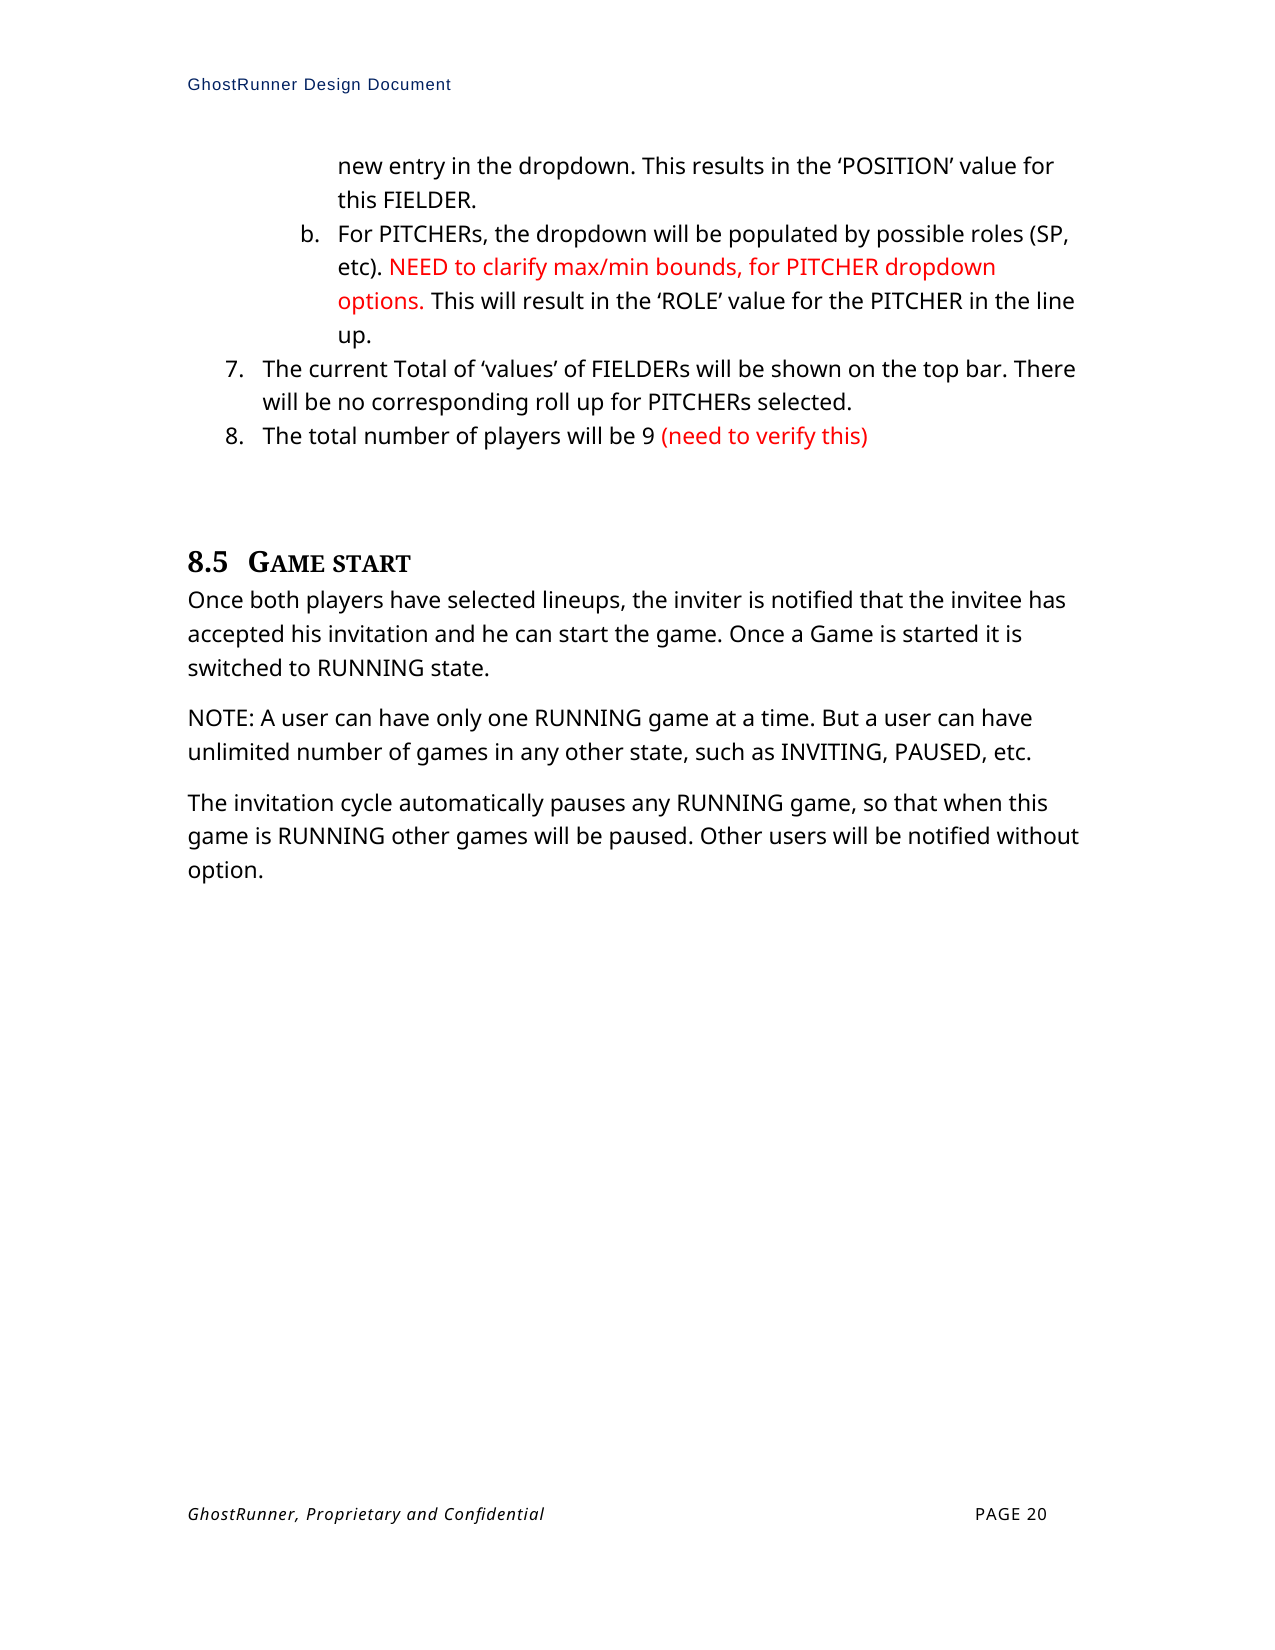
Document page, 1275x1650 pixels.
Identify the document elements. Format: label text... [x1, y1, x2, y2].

subtitle Game start [187, 542, 1087, 581]
text Once both players have selected lineups, the inviter is notified that the invitee has accepted his invitation and he can start the game. Once a Game is started it is switched to RUNNING state. [187, 584, 1087, 683]
text NOTE: A user can have only one RUNNING game at a time. But a user can have unlimited number of games in any other state, such as INVITING, PAUSED, etc. [187, 702, 1087, 767]
list The total number of players will be 9 (need to verify this) [225, 420, 1087, 451]
list For PITCHERs, the dropdown will be populated by possible roles (SP, etc). NEED to clarify max/min bounds, for PITCHER dropdown options. This will result in the ‘ROLE’ value for the PITCHER in the line up. [300, 217, 1087, 350]
text The invitation cycle automatically pauses any RUNNING game, so that when this game is RUNNING other games will be paused. Other users will be notified without option. [187, 787, 1087, 885]
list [300, 150, 1087, 215]
list The current Total of ‘values’ of FIELDERs will be shown on the top bar. There will be no corresponding roll up for PITCHERs selected. [225, 352, 1087, 417]
